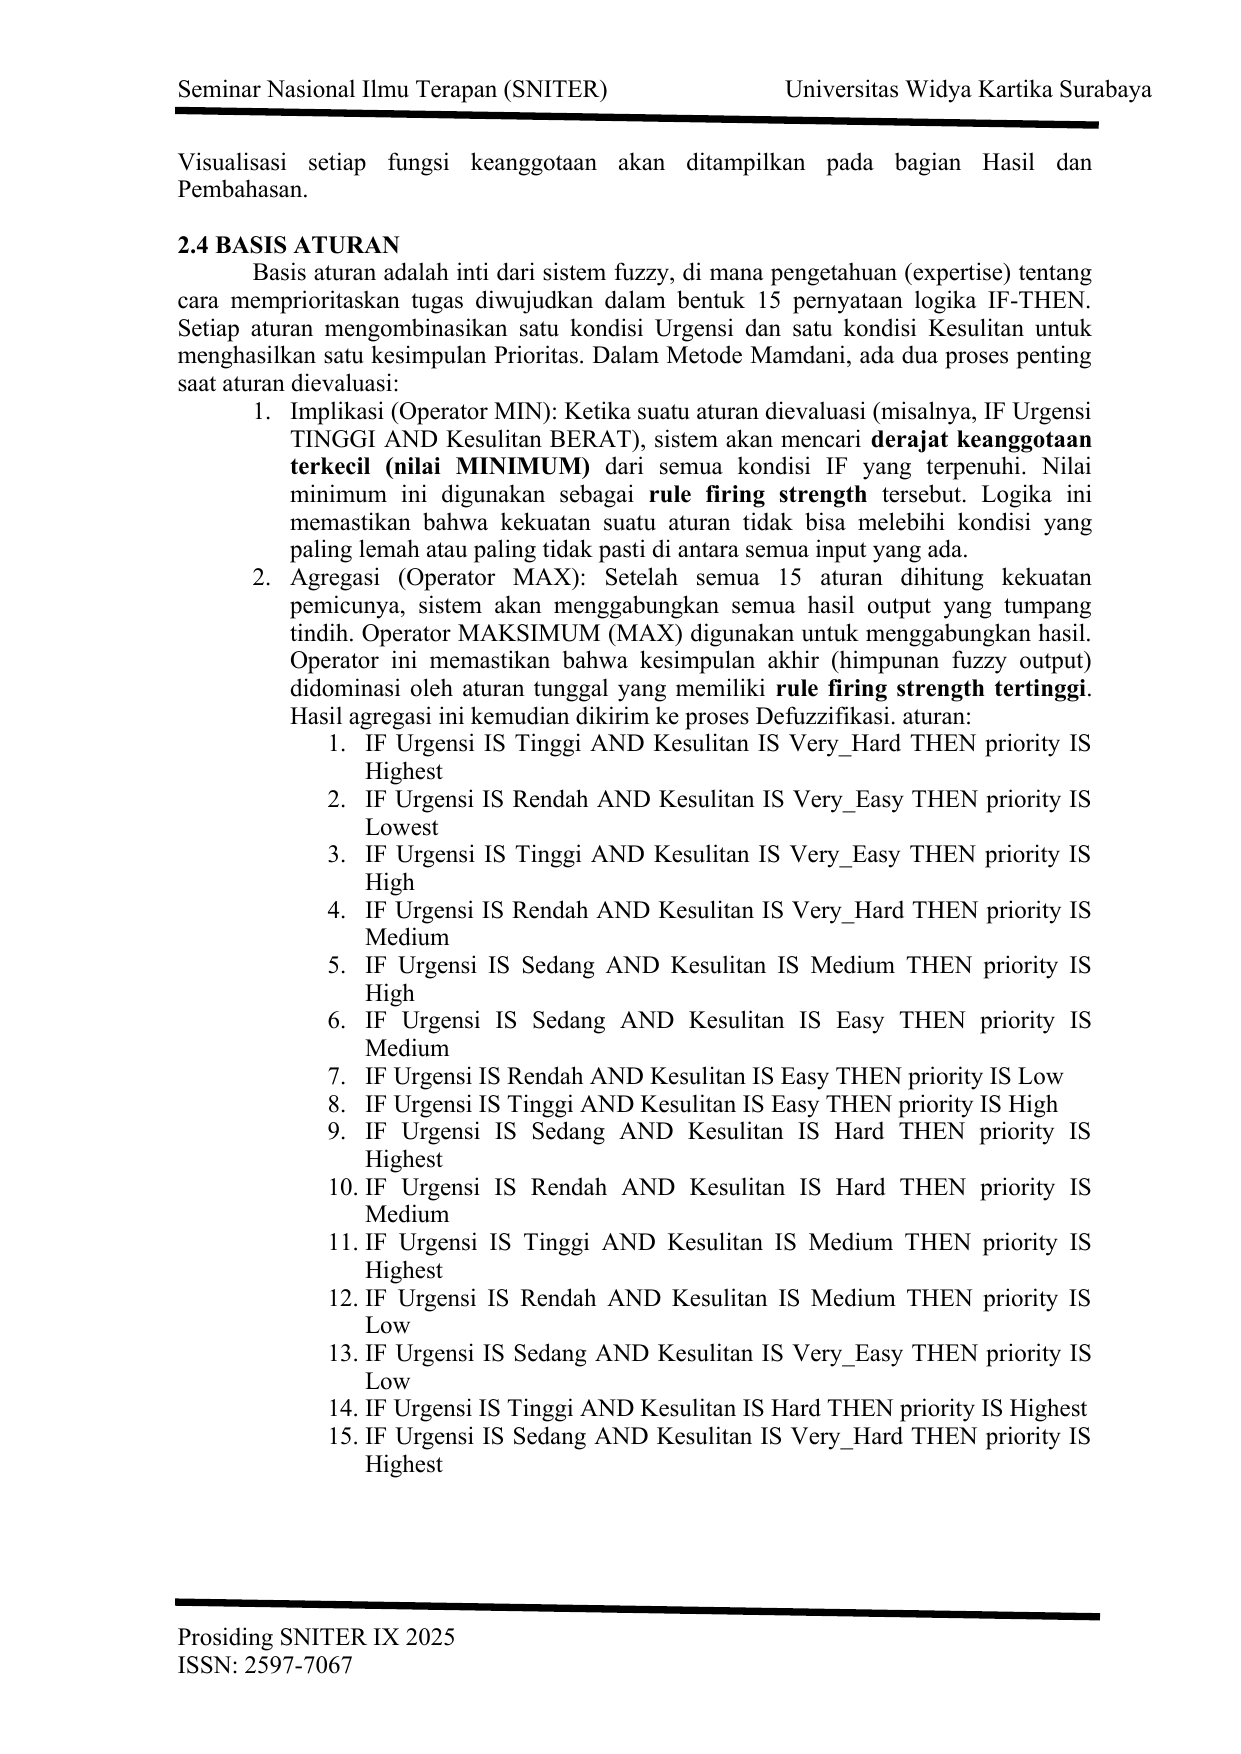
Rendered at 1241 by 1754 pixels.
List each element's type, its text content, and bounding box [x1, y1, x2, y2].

list IF Urgensi IS Rendah AND Kesulitan IS Hard THEN priority IS Medium [327, 1173, 1092, 1228]
list IF Urgensi IS Tinggi AND Kesulitan IS Medium THEN priority IS Highest [327, 1228, 1092, 1284]
list IF Urgensi IS Rendah AND Kesulitan IS Very_Easy THEN priority IS Lowest [327, 785, 1092, 840]
list Agregasi (Operator MAX): Setelah semua 15 aturan dihitung kekuatan pemicunya, sistem akan menggabungkan semua hasil output yang tumpang tindih. Operator MAKSIMUM (MAX) digunakan untuk menggabungkan hasil. Operator ini memastikan bahwa kesimpulan akhir (himpunan fuzzy output) didominasi oleh aturan tunggal yang memiliki rule firing strength tertinggi. Hasil agregasi ini kemudian dikirim ke proses Defuzzifikasi. aturan: [252, 563, 1092, 729]
list IF Urgensi IS Sedang AND Kesulitan IS Easy THEN priority IS Medium [327, 1007, 1092, 1062]
list IF Urgensi IS Tinggi AND Kesulitan IS Very_Easy THEN priority IS High [327, 840, 1092, 896]
text Visualisasi setiap fungsi keanggotaan akan ditampilkan pada bagian Hasil dan Pembahasan. [177, 148, 1092, 203]
list IF Urgensi IS Rendah AND Kesulitan IS Easy THEN priority IS Low [327, 1062, 1092, 1090]
list IF Urgensi IS Sedang AND Kesulitan IS Very_Easy THEN priority IS Low [327, 1339, 1092, 1394]
list IF Urgensi IS Tinggi AND Kesulitan IS Very_Hard THEN priority IS Highest [327, 729, 1092, 785]
list IF Urgensi IS Rendah AND Kesulitan IS Very_Hard THEN priority IS Medium [327, 896, 1092, 951]
list IF Urgensi IS Tinggi AND Kesulitan IS Hard THEN priority IS Highest [327, 1394, 1092, 1422]
text 2.4 BASIS ATURAN [177, 231, 1092, 258]
text Basis aturan adalah inti dari sistem fuzzy, di mana pengetahuan (expertise) tentang cara memprioritaskan tugas diwujudkan dalam bentuk 15 pernyataan logika IF-THEN. Setiap aturan mengombinasikan satu kondisi Urgensi dan satu kondisi Kesulitan untuk menghasilkan satu kesimpulan Prioritas. Dalam Metode Mamdani, ada dua proses penting saat aturan dievaluasi: [177, 258, 1092, 397]
list IF Urgensi IS Sedang AND Kesulitan IS Hard THEN priority IS Highest [327, 1117, 1092, 1173]
list Implikasi (Operator MIN): Ketika suatu aturan dievaluasi (misalnya, IF Urgensi TINGGI AND Kesulitan BERAT), sistem akan mencari derajat keanggotaan terkecil (nilai MINIMUM) dari semua kondisi IF yang terpenuhi. Nilai minimum ini digunakan sebagai rule firing strength tersebut. Logika ini memastikan bahwa kekuatan suatu aturan tidak bisa melebihi kondisi yang paling lemah atau paling tidak pasti di antara semua input yang ada. [252, 397, 1092, 563]
list IF Urgensi IS Tinggi AND Kesulitan IS Easy THEN priority IS High [327, 1090, 1092, 1117]
list IF Urgensi IS Sedang AND Kesulitan IS Very_Hard THEN priority IS Highest [327, 1422, 1092, 1478]
list IF Urgensi IS Rendah AND Kesulitan IS Medium THEN priority IS Low [327, 1284, 1092, 1339]
list IF Urgensi IS Sedang AND Kesulitan IS Medium THEN priority IS High [327, 951, 1092, 1007]
